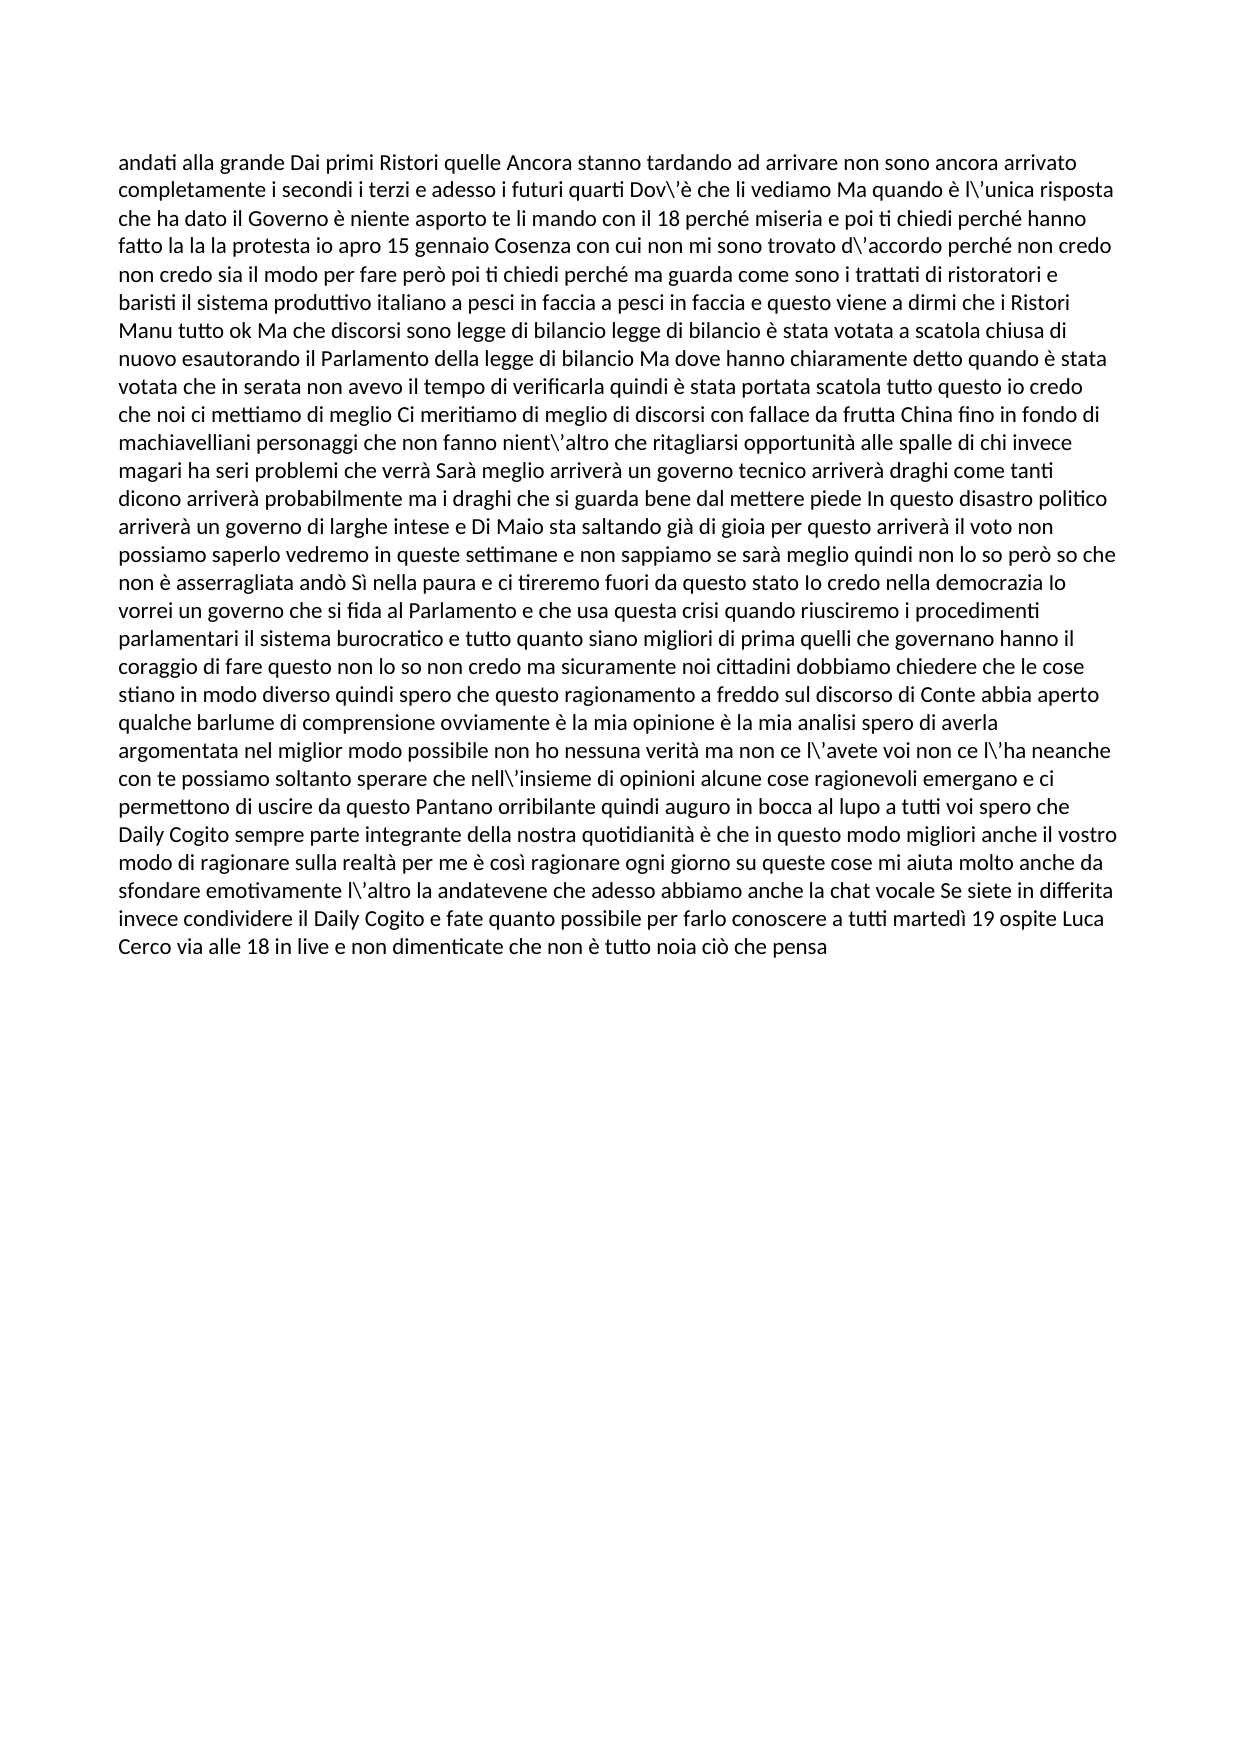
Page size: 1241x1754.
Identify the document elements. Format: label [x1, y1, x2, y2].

text [118, 148, 1122, 960]
